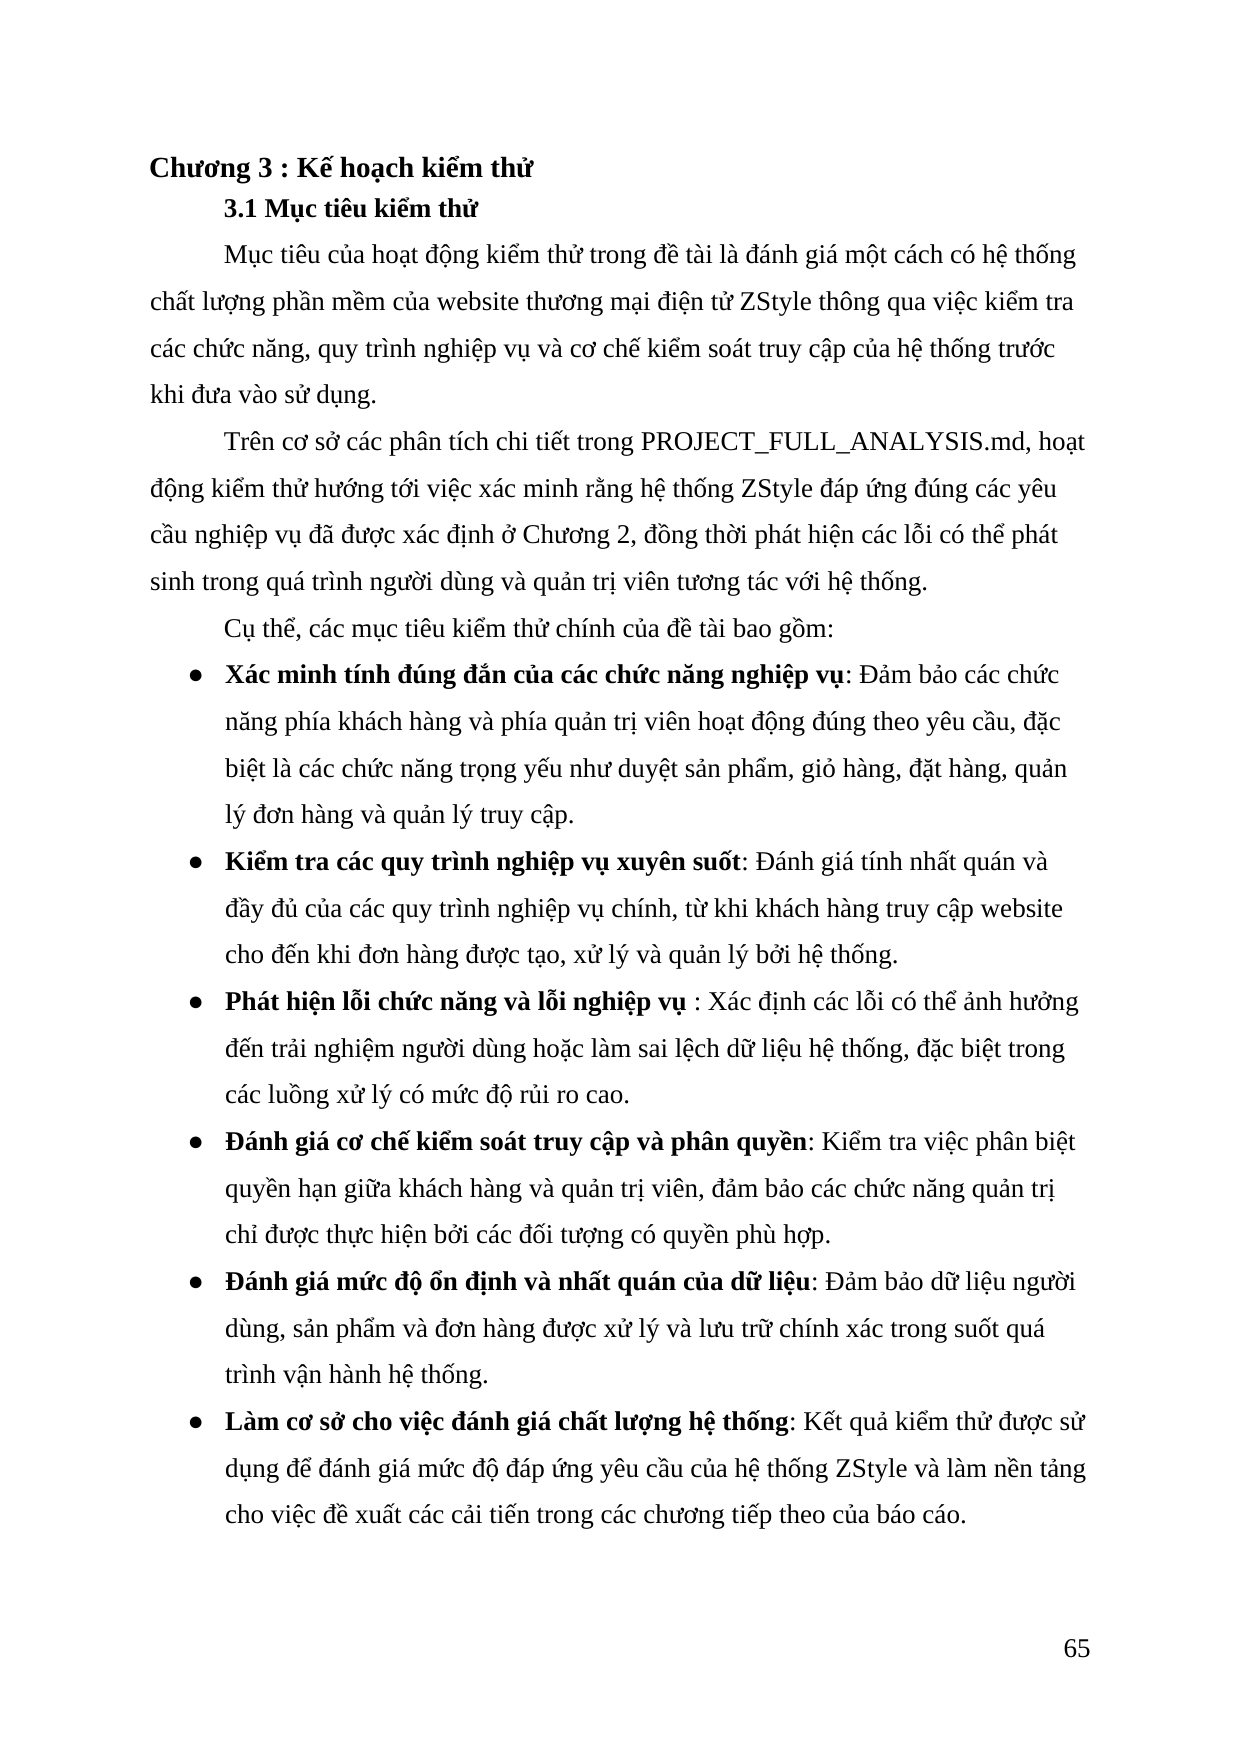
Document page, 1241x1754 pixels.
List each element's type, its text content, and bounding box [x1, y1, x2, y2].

text Mục tiêu của hoạt động kiểm thử trong đề tài là đánh giá một cách có hệ thống chất lượng phần mềm của website thương mại điện tử ZStyle thông qua việc kiểm tra các chức năng, quy trình nghiệp vụ và cơ chế kiểm soát truy cập của hệ thống trước khi đưa vào sử dụng. [150, 238, 1090, 410]
list Đánh giá cơ chế kiểm soát truy cập và phân quyền: Kiểm tra việc phân biệt quyền hạn giữa khách hàng và quản trị viên, đảm bảo các chức năng quản trị chỉ được thực hiện bởi các đối tượng có quyền phù hợp. [187, 1125, 1090, 1250]
subtitle Chương 3 : Kế hoạch kiểm thử [149, 150, 1090, 183]
list Kiểm tra các quy trình nghiệp vụ xuyên suốt: Đánh giá tính nhất quán và đầy đủ của các quy trình nghiệp vụ chính, từ khi khách hàng truy cập website cho đến khi đơn hàng được tạo, xử lý và quản lý bởi hệ thống. [187, 845, 1090, 970]
list Đánh giá mức độ ổn định và nhất quán của dữ liệu: Đảm bảo dữ liệu người dùng, sản phẩm và đơn hàng được xử lý và lưu trữ chính xác trong suốt quá trình vận hành hệ thống. [187, 1265, 1090, 1390]
list Phát hiện lỗi chức năng và lỗi nghiệp vụ : Xác định các lỗi có thể ảnh hưởng đến trải nghiệm người dùng hoặc làm sai lệch dữ liệu hệ thống, đặc biệt trong các luồng xử lý có mức độ rủi ro cao. [187, 985, 1090, 1110]
subtitle 3.1 Mục tiêu kiểm thử [150, 192, 1090, 223]
text Cụ thể, các mục tiêu kiểm thử chính của đề tài bao gồm: [150, 612, 1090, 643]
text cho việc đề xuất các cải tiến trong các chương tiếp theo của báo cáo. [225, 1498, 1090, 1530]
list Xác minh tính đúng đắn của các chức năng nghiệp vụ: Đảm bảo các chức năng phía khách hàng và phía quản trị viên hoạt động đúng theo yêu cầu, đặc biệt là các chức năng trọng yếu như duyệt sản phẩm, giỏ hàng, đặt hàng, quản lý đơn hàng và quản lý truy cập. [187, 658, 1090, 830]
text Trên cơ sở các phân tích chi tiết trong PROJECT_FULL_ANALYSIS.md, hoạt động kiểm thử hướng tới việc xác minh rằng hệ thống ZStyle đáp ứng đúng các yêu cầu nghiệp vụ đã được xác định ở Chương 2, đồng thời phát hiện các lỗi có thể phát sinh trong quá trình người dùng và quản trị viên tương tác với hệ thống. [150, 425, 1090, 596]
list Làm cơ sở cho việc đánh giá chất lượng hệ thống: Kết quả kiểm thử được sử dụng để đánh giá mức độ đáp ứng yêu cầu của hệ thống ZStyle và làm nền tảng [187, 1405, 1090, 1483]
